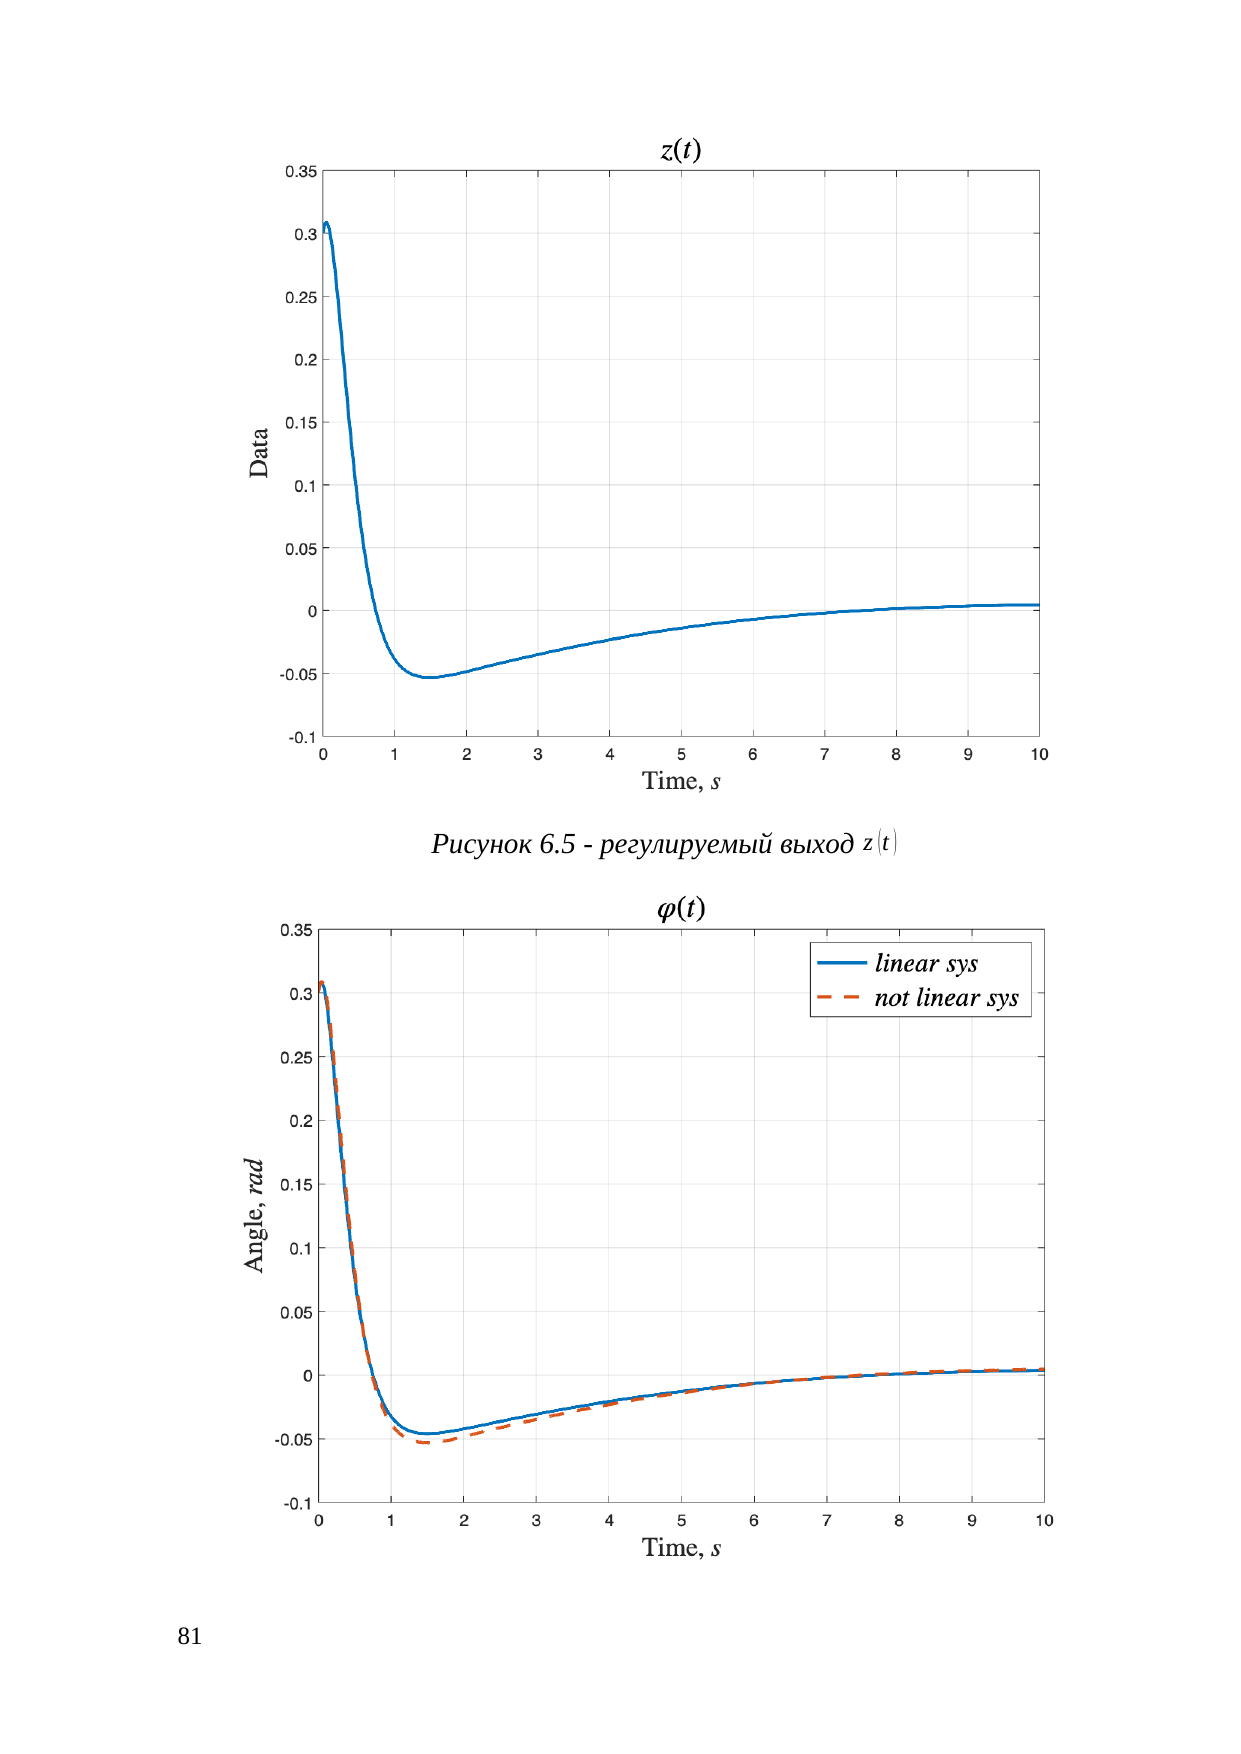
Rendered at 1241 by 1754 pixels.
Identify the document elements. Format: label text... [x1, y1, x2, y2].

picture [196, 876, 1133, 1579]
picture [202, 118, 1127, 812]
text Рисунок 6.5 - регулируемый выход [177, 826, 1152, 859]
